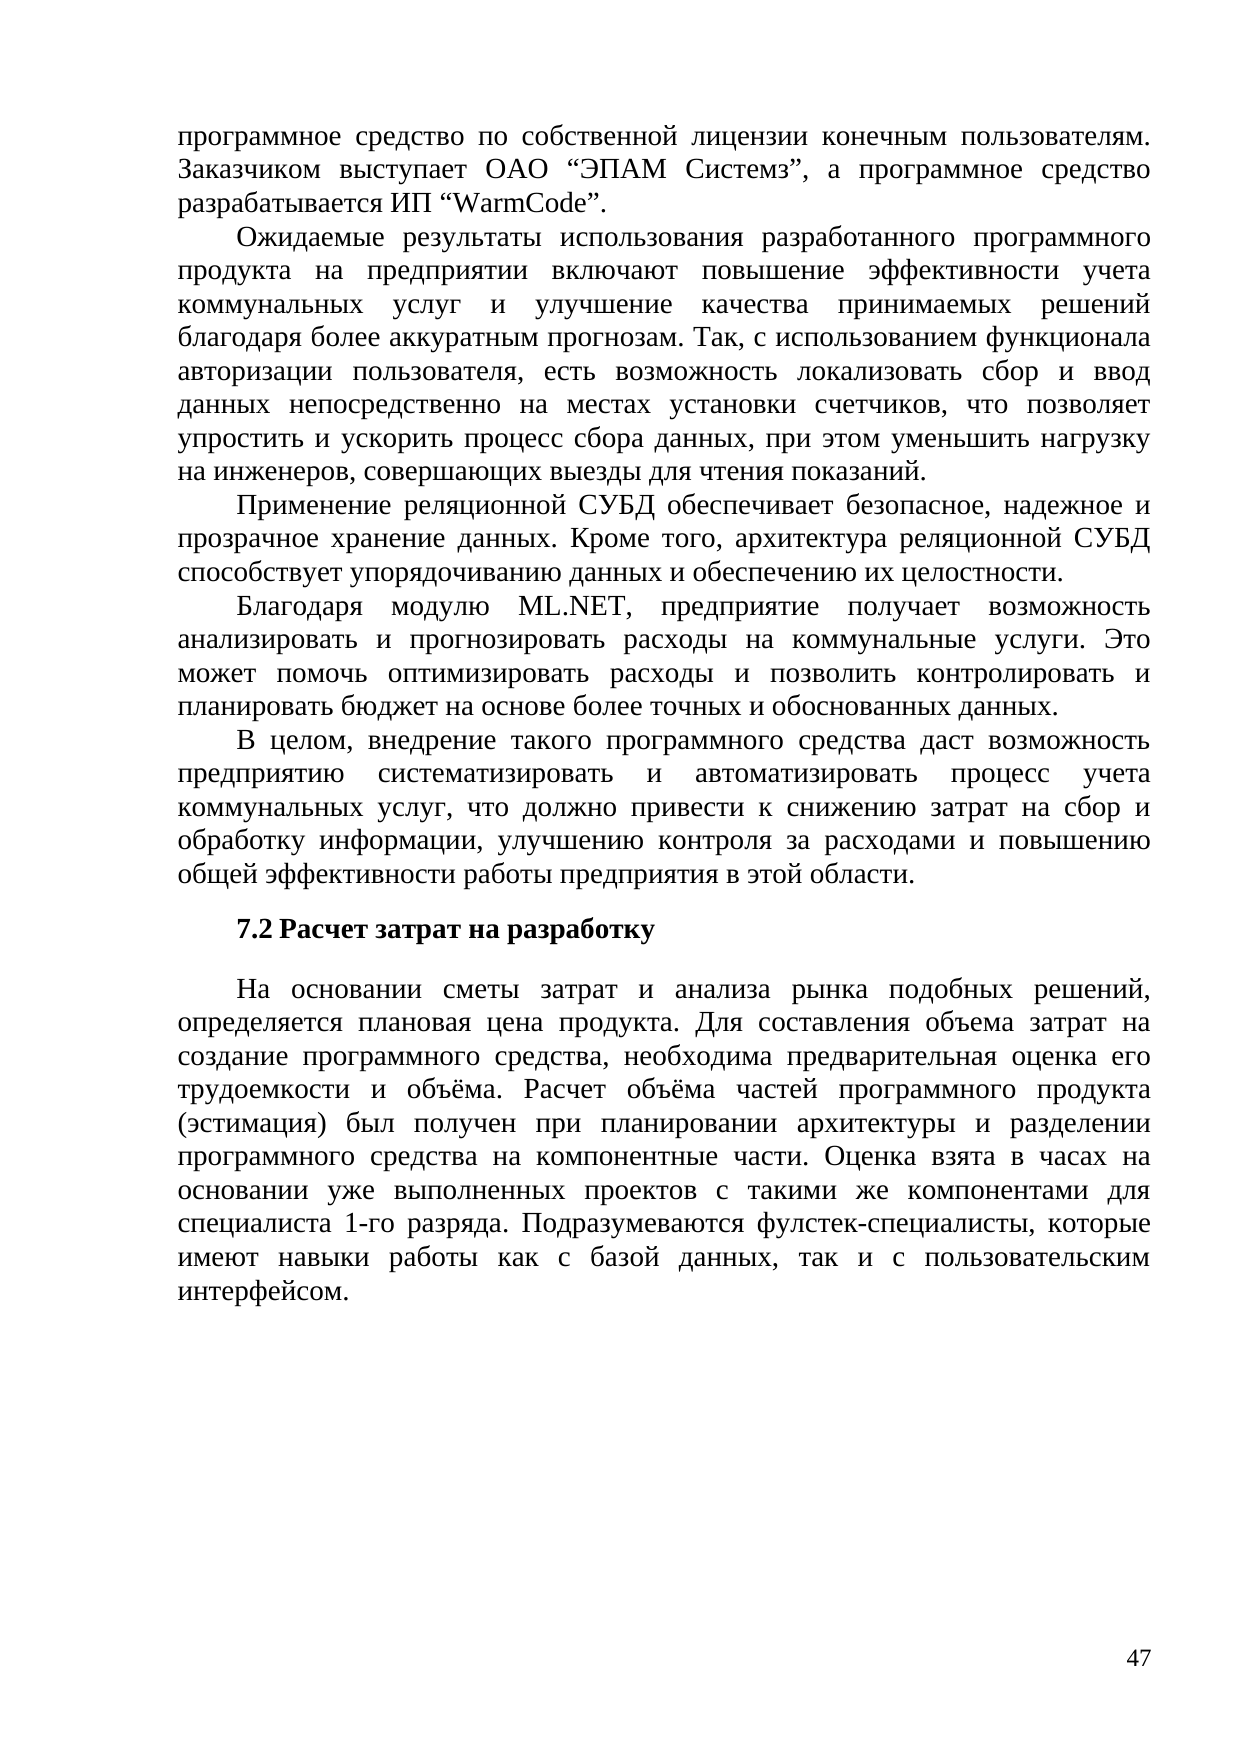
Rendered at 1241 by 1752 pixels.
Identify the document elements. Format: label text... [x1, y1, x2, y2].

text В целом, внедрение такого программного средства даст возможность предприятию систематизировать и автоматизировать процесс учета коммунальных услуг, что должно привести к снижению затрат на сбор и обработку информации, улучшению контроля за расходами и повышению общей эффективности работы предприятия в этой области. [177, 722, 1152, 889]
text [177, 118, 1152, 219]
text Благодаря модулю ML.NET, предприятие получает возможность анализировать и прогнозировать расходы на коммунальные услуги. Это может помочь оптимизировать расходы и позволить контролировать и планировать бюджет на основе более точных и обоснованных данных. [177, 588, 1152, 722]
text 7.2 Расчет затрат на разработку [177, 917, 1152, 944]
text Применение реляционной СУБД обеспечивает безопасное, надежное и прозрачное хранение данных. Кроме того, архитектура реляционной СУБД способствует упорядочиванию данных и обеспечению их целостности. [177, 487, 1152, 588]
text На основании сметы затрат и анализа рынка подобных решений, определяется плановая цена продукта. Для составления объема затрат на создание программного средства, необходима предварительная оценка его трудоемкости и объёма. Расчет объёма частей программного продукта (эстимация) был получен при планировании архитектуры и разделении программного средства на компонентные части. Оценка взята в часах на основании уже выполненных проектов с такими же компонентами для специалиста 1-го разряда. Подразумеваются фулстек-специалисты, которые имеют навыки работы как с базой данных, так и с пользовательским интерфейсом. [177, 971, 1152, 1306]
text Ожидаемые результаты использования разработанного программного продукта на предприятии включают повышение эффективности учета коммунальных услуг и улучшение качества принимаемых решений благодаря более аккуратным прогнозам. Так, с использованием функционала авторизации пользователя, есть возможность локализовать сбор и ввод данных непосредственно на местах установки счетчиков, что позволяет упростить и ускорить процесс сбора данных, при этом уменьшить нагрузку на инженеров, совершающих выезды для чтения показаний. [177, 219, 1152, 487]
